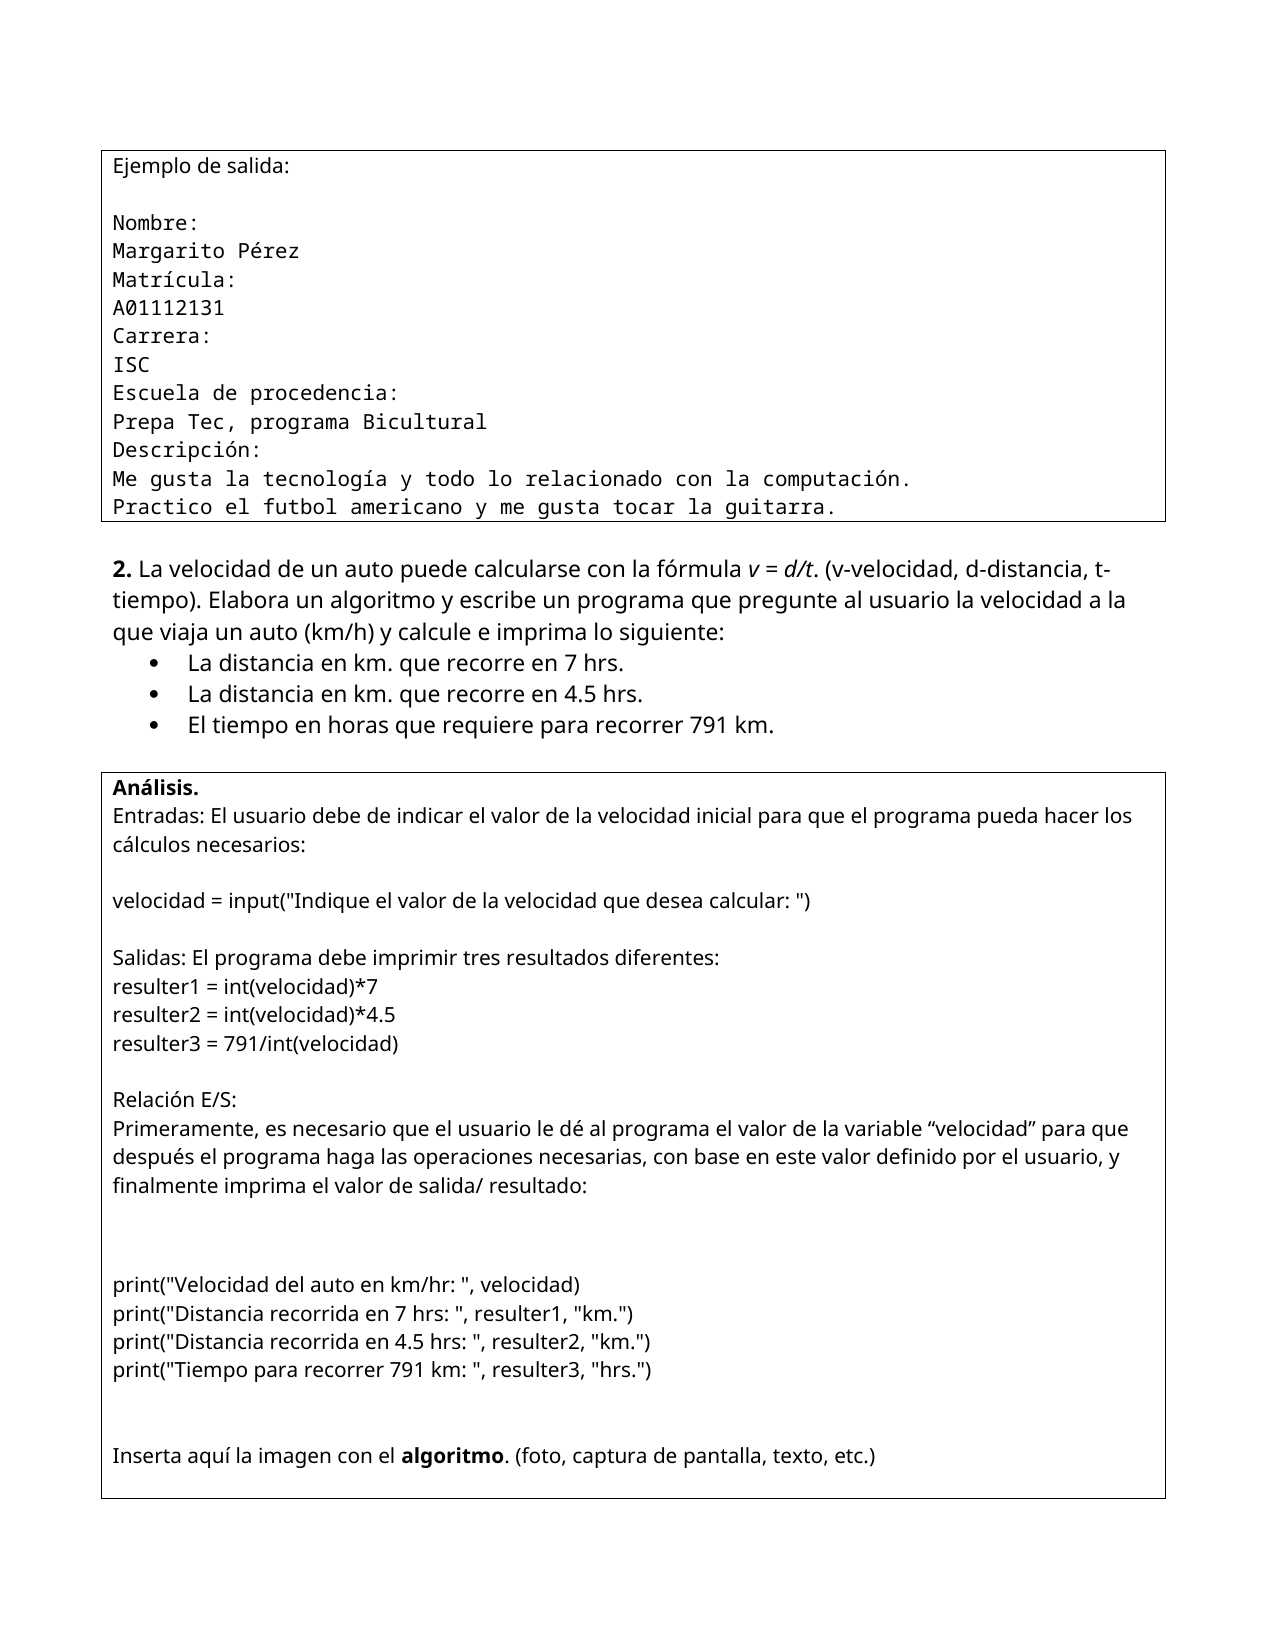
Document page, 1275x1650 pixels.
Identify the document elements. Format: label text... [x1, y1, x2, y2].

list La distancia en km. que recorre en 4.5 hrs. [150, 678, 1162, 709]
table_cell Ejemplo de salida: Nombre: Margarito Pérez Matrícula: A01112131 Carrera: ISC Escuela de procedencia: Prepa Tec, programa Bicultural Descripción: Me gusta la tecnología y todo lo relacionado con la computación. Practico el futbol americano y me gusta tocar la guitarra. [102, 151, 1165, 521]
list La distancia en km. que recorre en 7 hrs. [150, 647, 1162, 678]
text 2. La velocidad de un auto puede calcularse con la fórmula v = d/t. (v-velocidad, d-distancia, t-tiempo). Elabora un algoritmo y escribe un programa que pregunte al usuario la velocidad a la que viaja un auto (km/h) y calcule e imprima lo siguiente: [112, 553, 1162, 647]
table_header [102, 773, 1165, 1498]
list El tiempo en horas que requiere para recorrer 791 km. [150, 709, 1162, 741]
